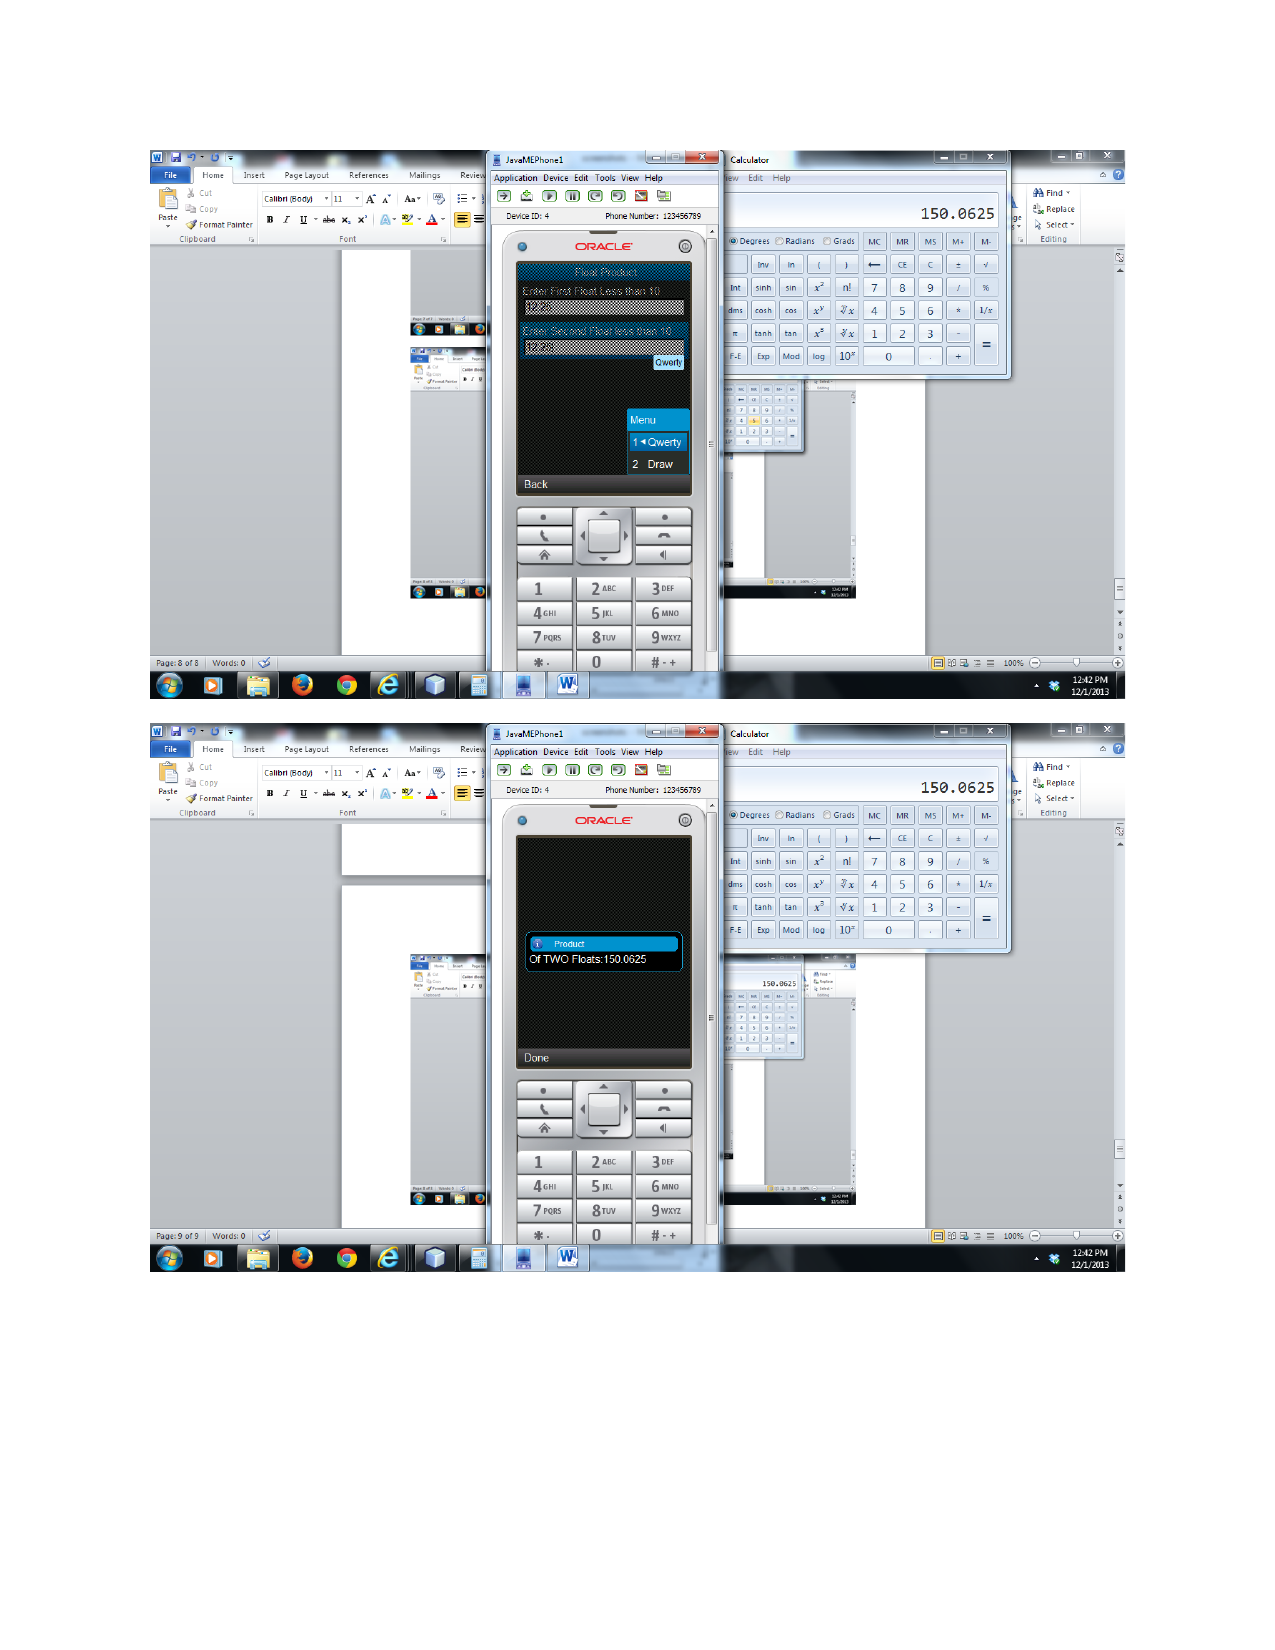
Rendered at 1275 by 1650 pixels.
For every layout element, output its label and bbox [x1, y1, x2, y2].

picture [150, 150, 1125, 699]
picture [150, 723, 1125, 1272]
